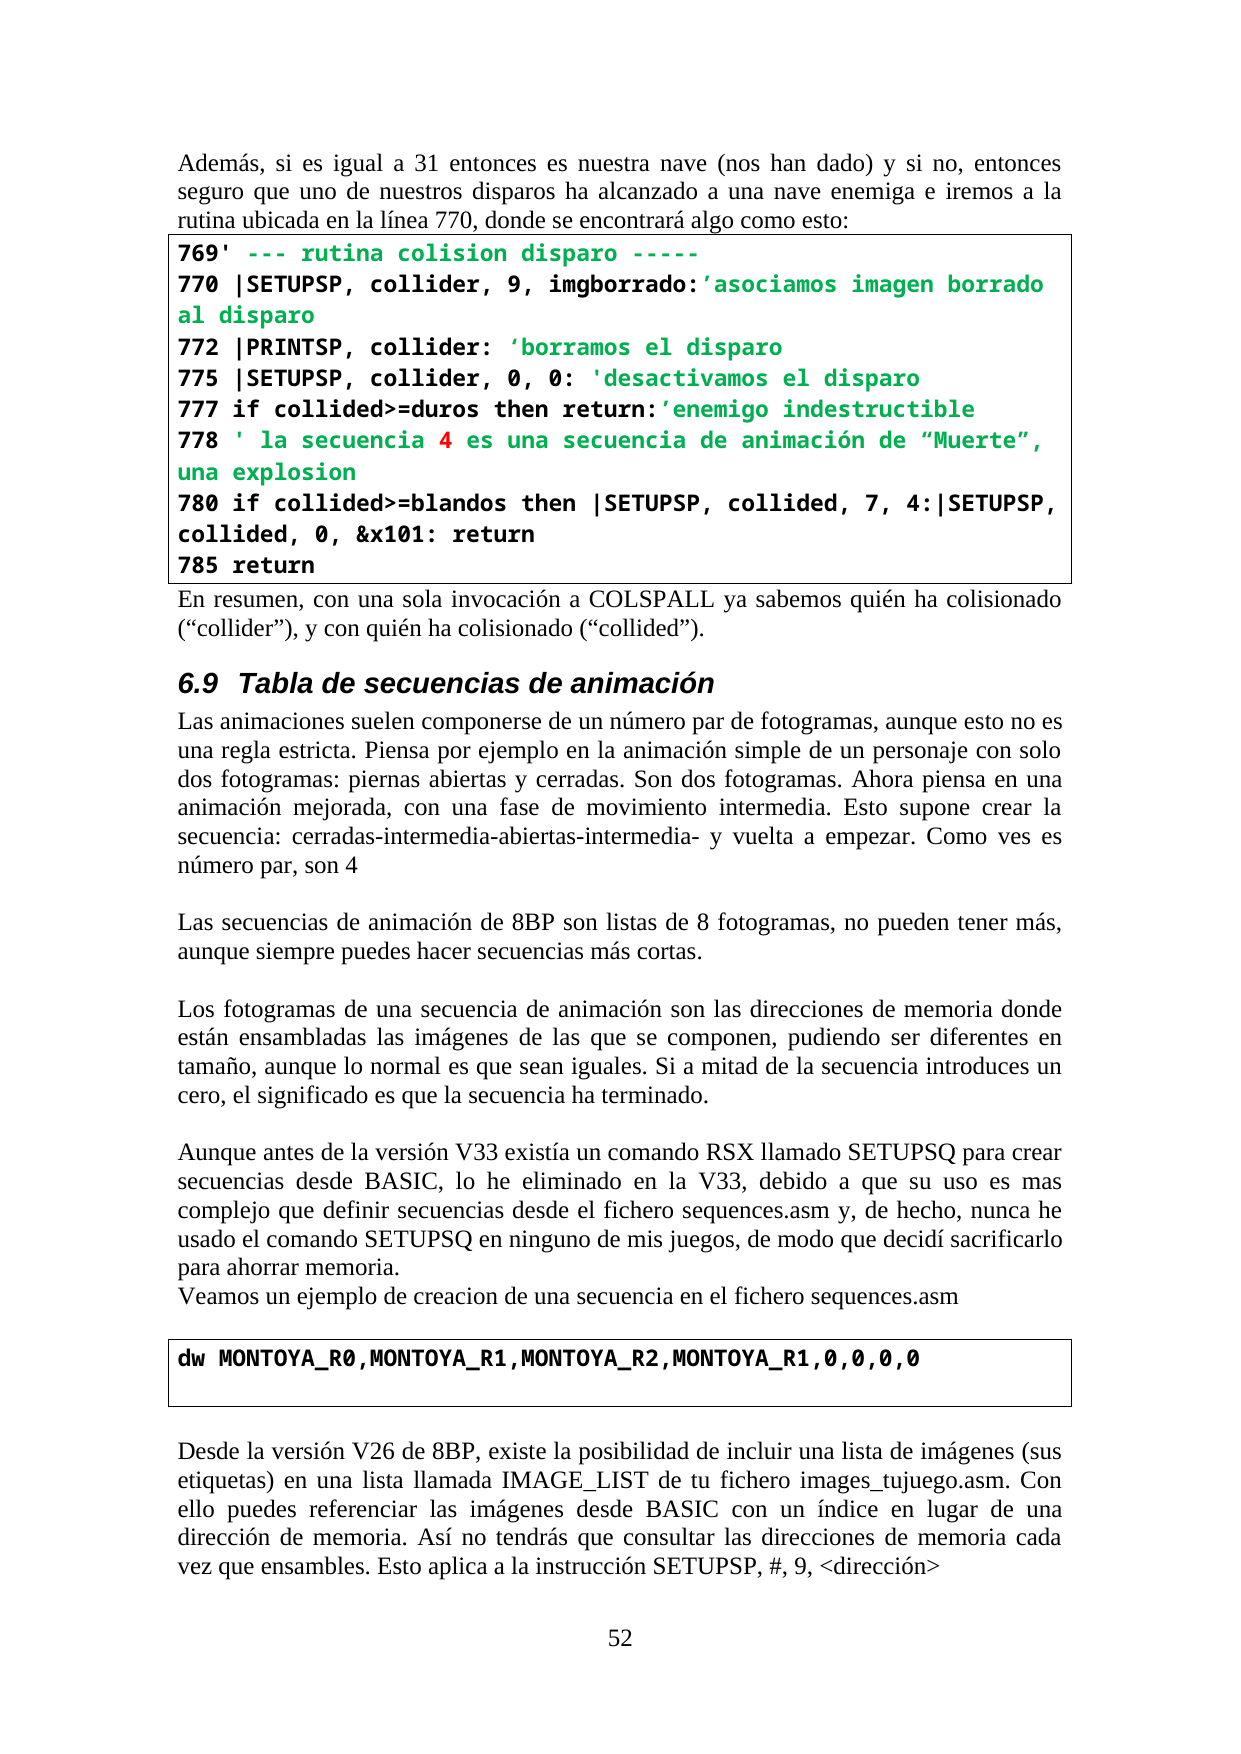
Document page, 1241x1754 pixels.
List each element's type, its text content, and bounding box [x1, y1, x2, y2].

subtitle Tabla de secuencias de animación [177, 666, 1063, 700]
text Las secuencias de animación de 8BP son listas de 8 fotogramas, no pueden tener más, aunque siempre puedes hacer secuencias más cortas. [177, 907, 1063, 965]
text Veamos un ejemplo de creacion de una secuencia en el fichero sequences.asm [177, 1281, 1063, 1310]
text 770 |SETUPSP, collider, 9, imgborrado:’asociamos imagen borrado al disparo [177, 268, 1063, 331]
text dw MONTOYA_R0,MONTOYA_R1,MONTOYA_R2,MONTOYA_R1,0,0,0,0 [169, 1340, 1071, 1373]
text En resumen, con una sola invocación a COLSPALL ya sabemos quién ha colisionado (“collider”), y con quién ha colisionado (“collided”). [177, 584, 1063, 641]
text Los fotogramas de una secuencia de animación son las direcciones de memoria donde están ensambladas las imágenes de las que se componen, pudiendo ser diferentes en tamaño, aunque lo normal es que sean iguales. Si a mitad de la secuencia introduces un cero, el significado es que la secuencia ha terminado. [177, 994, 1063, 1109]
text 777 if collided>=duros then return:’enemigo indestructible [177, 393, 1063, 424]
text Desde la versión V26 de 8BP, existe la posibilidad de incluir una lista de imágenes (sus etiquetas) en una lista llamada IMAGE_LIST de tu fichero images_tujuego.asm. Con ello puedes referenciar las imágenes desde BASIC con un índice en lugar de una dirección de memoria. Así no tendrás que consultar las direcciones de memoria cada vez que ensambles. Esto aplica a la instrucción SETUPSP, #, 9, <dirección> [177, 1436, 1063, 1580]
text Aunque antes de la versión V33 existía un comando RSX llamado SETUPSQ para crear secuencias desde BASIC, lo he eliminado en la V33, debido a que su uso es mas complejo que definir secuencias desde el fichero sequences.asm y, de hecho, nunca he usado el comando SETUPSQ en ninguno de mis juegos, de modo que decidí sacrificarlo para ahorrar memoria. [177, 1137, 1063, 1281]
text Las animaciones suelen componerse de un número par de fotogramas, aunque esto no es una regla estricta. Piensa por ejemplo en la animación simple de un personaje con solo dos fotogramas: piernas abiertas y cerradas. Son dos fotogramas. Ahora piensa en una animación mejorada, con una fase de movimiento intermedia. Esto supone crear la secuencia: cerradas-intermedia-abiertas-intermedia- y vuelta a empezar. Como ves es número par, son 4 [177, 706, 1063, 879]
text 769' --- rutina colision disparo ----- [169, 235, 1071, 268]
text 778 ' la secuencia 4 es una secuencia de animación de “Muerte”, una explosion [177, 424, 1063, 487]
text 780 if collided>=blandos then |SETUPSP, collided, 7, 4:|SETUPSP, collided, 0, &x101: return [177, 487, 1063, 546]
text 775 |SETUPSP, collider, 0, 0: 'desactivamos el disparo [177, 362, 1063, 393]
text 772 |PRINTSP, collider: ‘borramos el disparo [177, 331, 1063, 362]
text Además, si es igual a 31 entonces es nuestra nave (nos han dado) y si no, entonces seguro que uno de nuestros disparos ha alcanzado a una nave enemiga e iremos a la rutina ubicada en la línea 770, donde se encontrará algo como esto: [177, 148, 1063, 234]
text 785 return [169, 546, 1071, 583]
